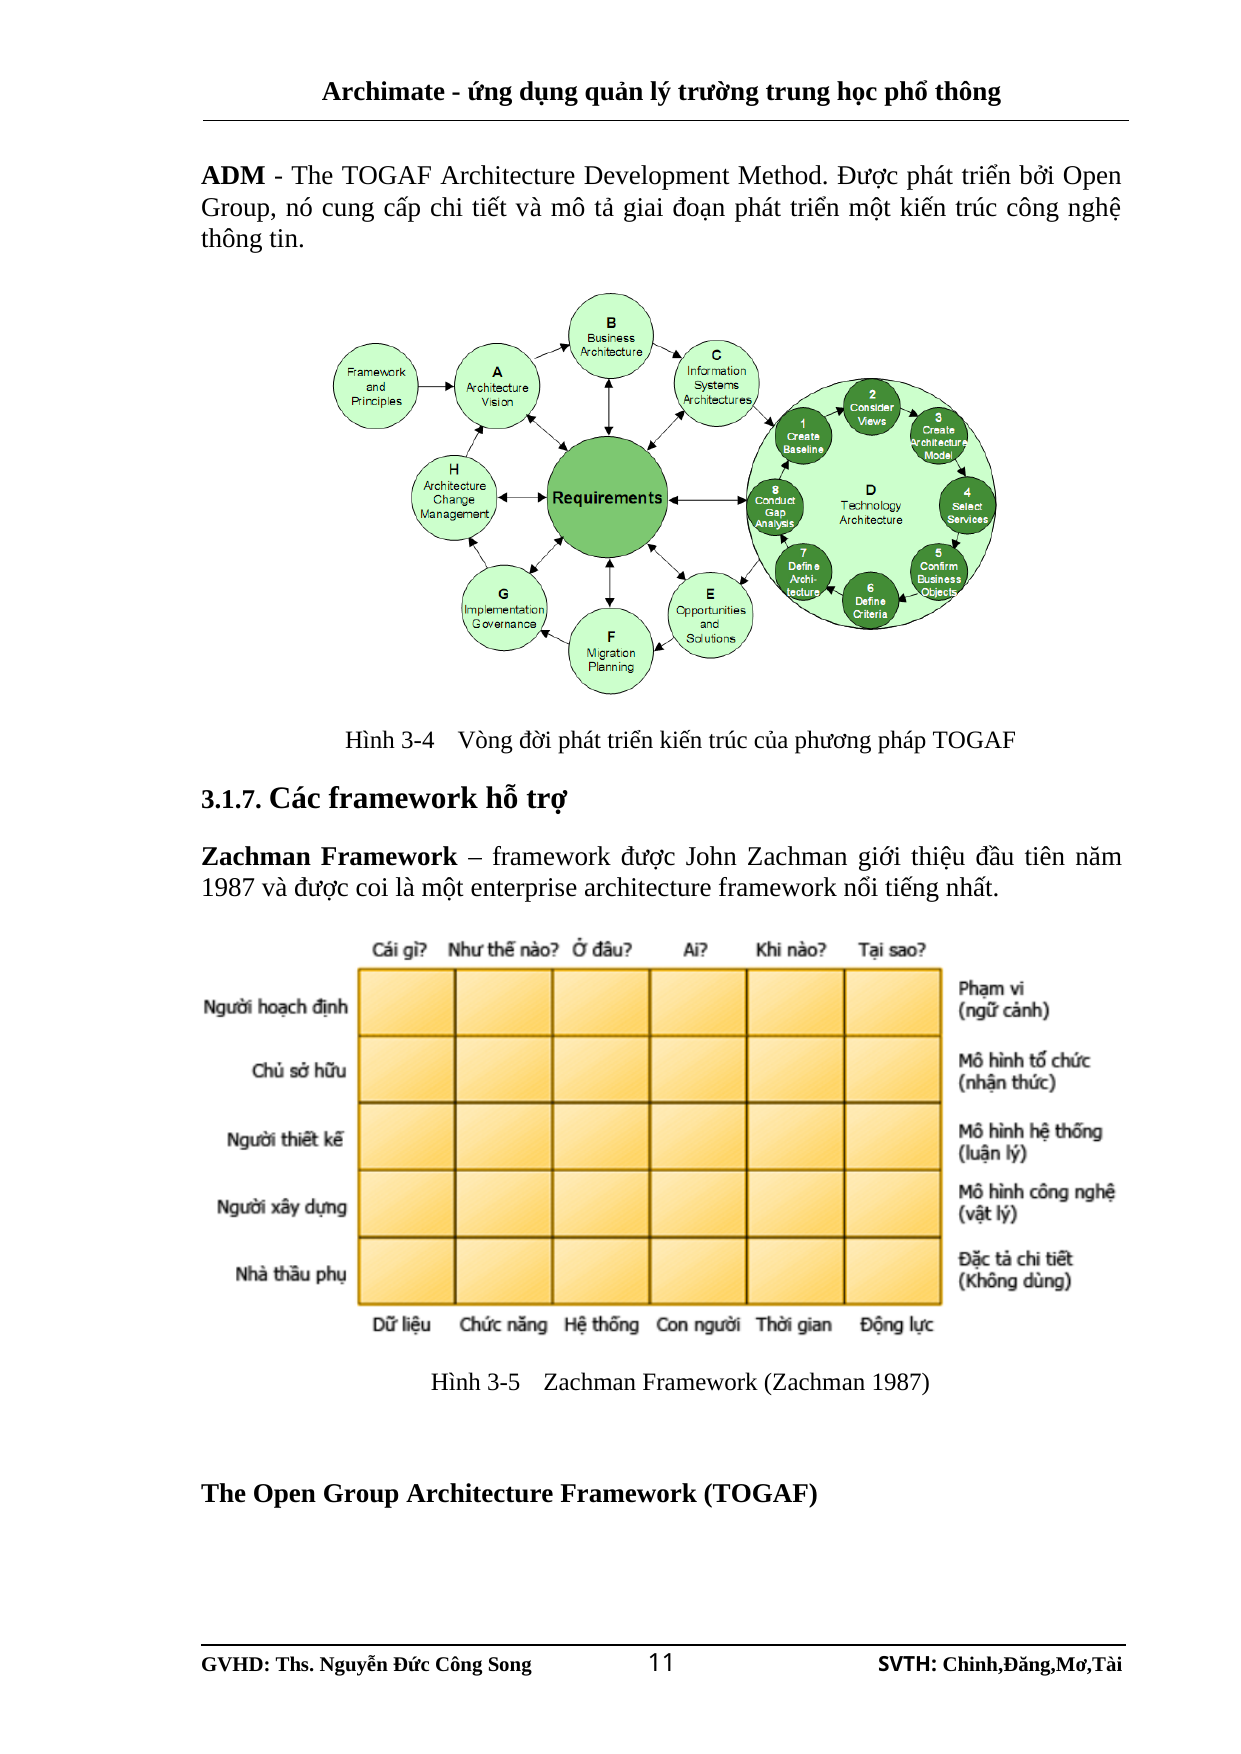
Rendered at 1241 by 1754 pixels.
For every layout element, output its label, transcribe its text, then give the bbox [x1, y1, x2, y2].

text Vòng đời phát triển kiến trúc của phương pháp TOGAF [238, 725, 1122, 754]
picture [200, 927, 1123, 1342]
picture [320, 277, 1003, 701]
text Zachman Framework – framework được John Zachman giới thiệu đầu tiên năm 1987 và được coi là một enterprise architecture framework nổi tiếng nhất. [201, 840, 1122, 902]
text Zachman Framework (Zachman 1987) [238, 1367, 1122, 1396]
text ADM - The TOGAF Architecture Development Method. Được phát triển bởi Open Group, nó cung cấp chi tiết và mô tả giai đoạn phát triển một kiến trúc công nghệ thông tin. [201, 159, 1122, 253]
text The Open Group Architecture Framework (TOGAF) [201, 1477, 1122, 1508]
list Các framework hỗ trợ [201, 779, 1122, 815]
